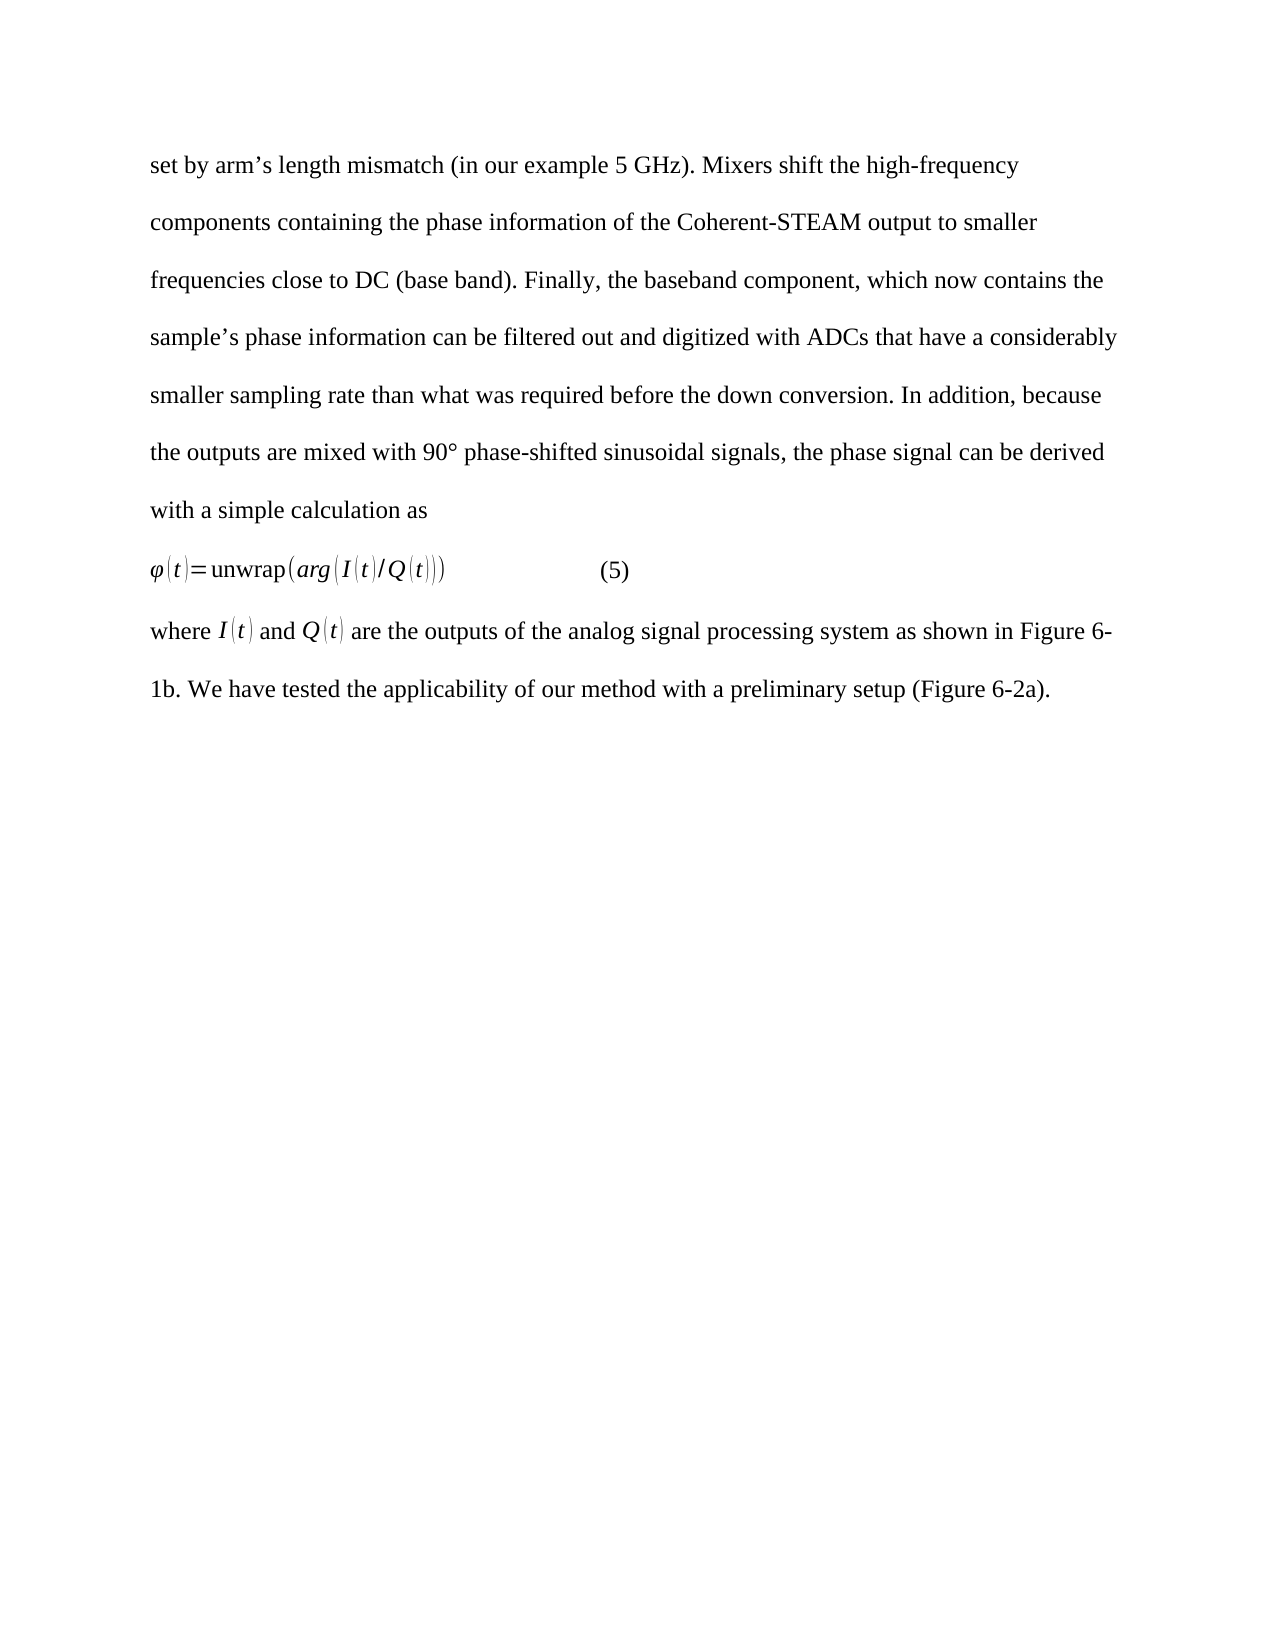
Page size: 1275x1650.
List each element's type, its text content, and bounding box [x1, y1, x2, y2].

text (5) [150, 552, 1125, 586]
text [150, 150, 1125, 524]
text where and are the outputs of the analog signal processing system as shown in Figure 6-1b. We have tested the applicability of our method with a preliminary setup (Figure 6-2a). [150, 615, 1125, 703]
